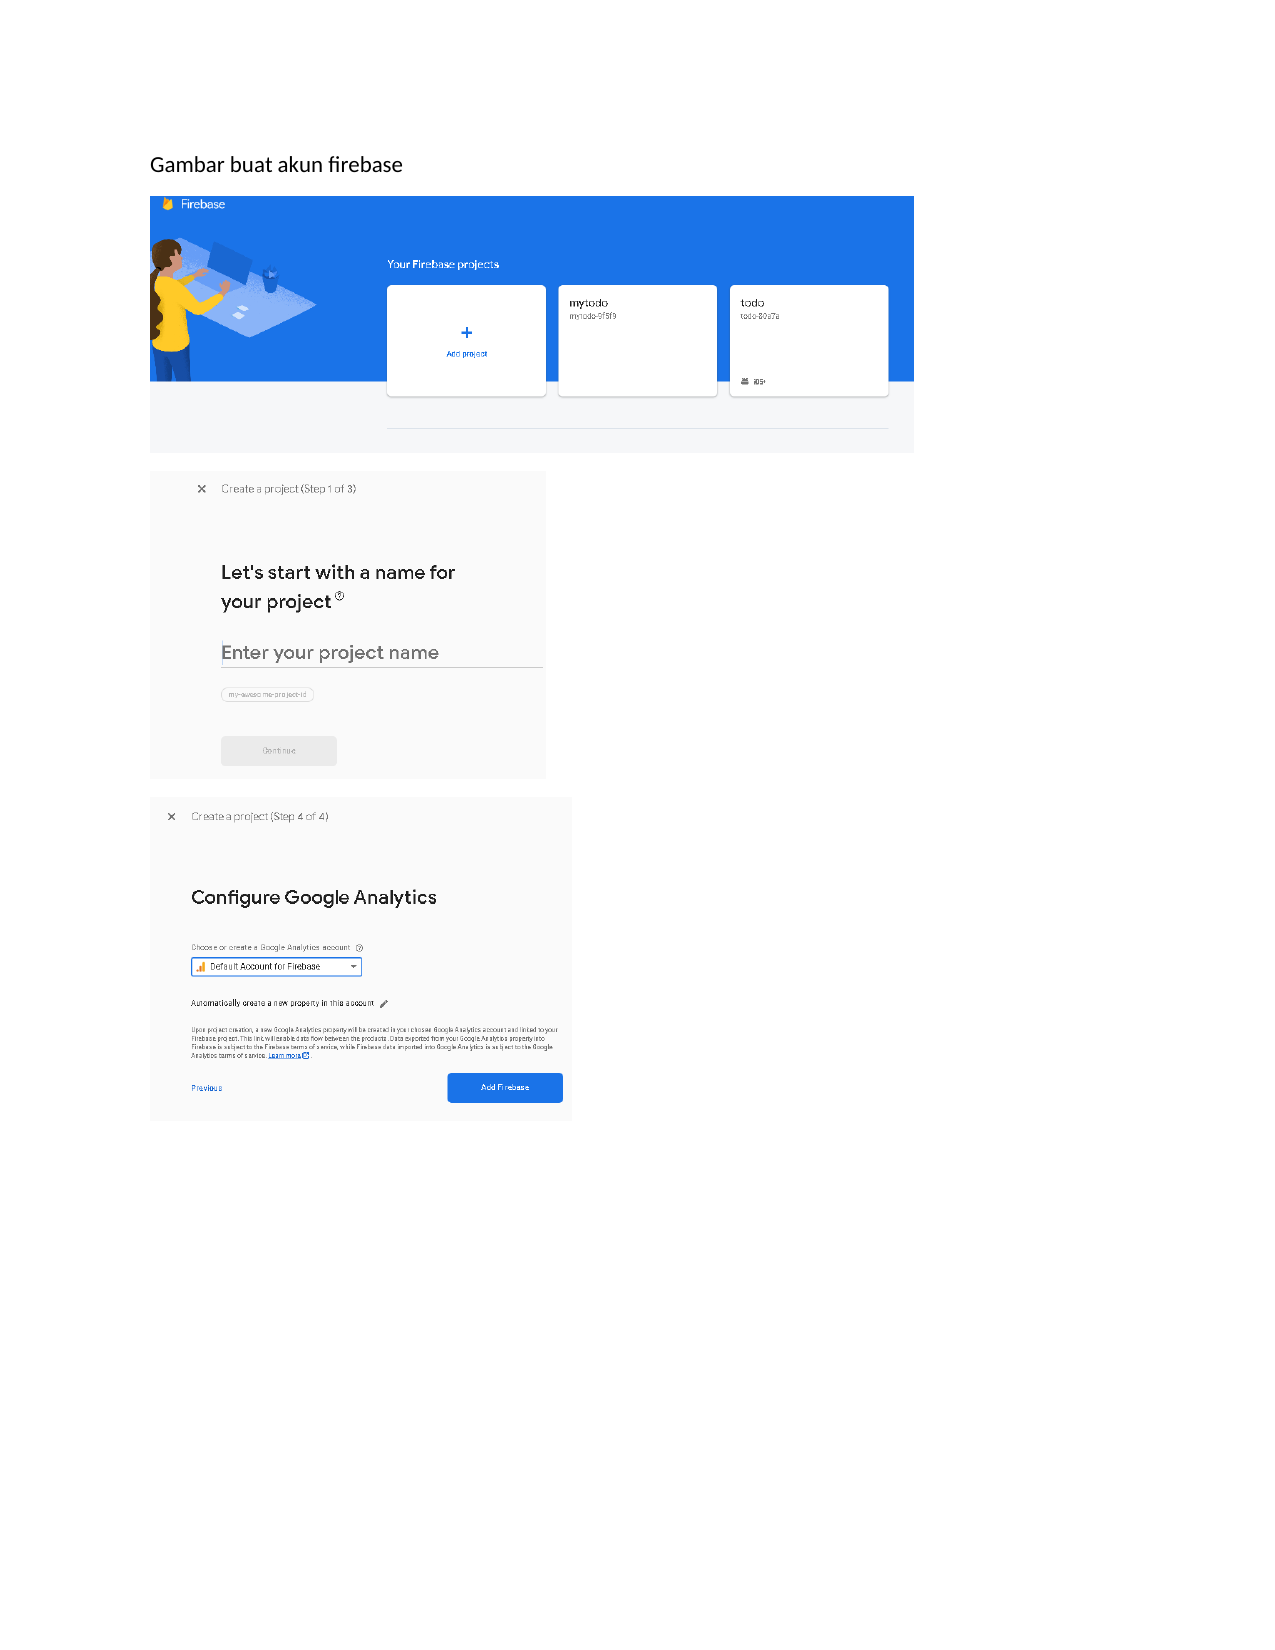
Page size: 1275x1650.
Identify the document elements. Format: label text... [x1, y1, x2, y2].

picture [150, 196, 914, 453]
text Gambar buat akun firebase [150, 150, 1125, 178]
picture [150, 797, 572, 1121]
picture [150, 471, 546, 779]
